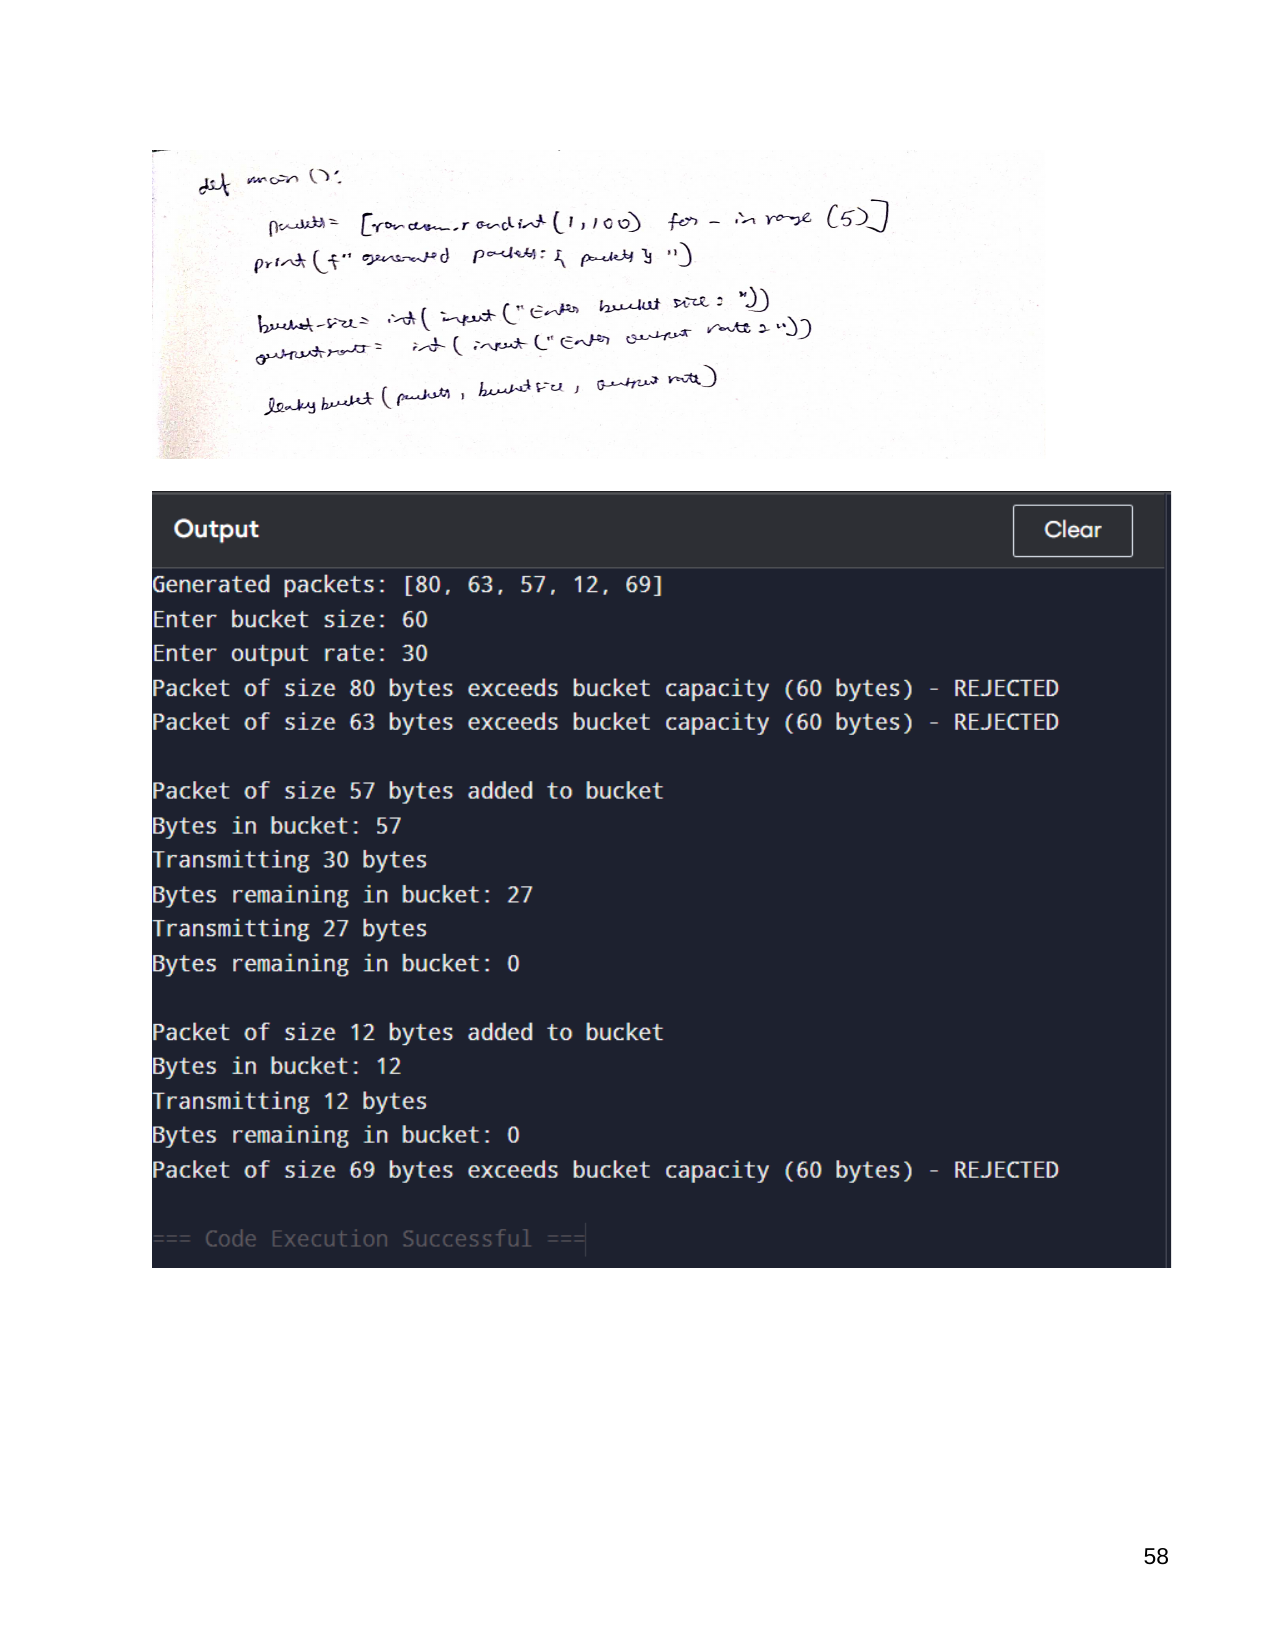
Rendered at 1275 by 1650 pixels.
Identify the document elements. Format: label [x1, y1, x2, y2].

picture [152, 150, 1046, 459]
picture [152, 491, 1172, 1268]
